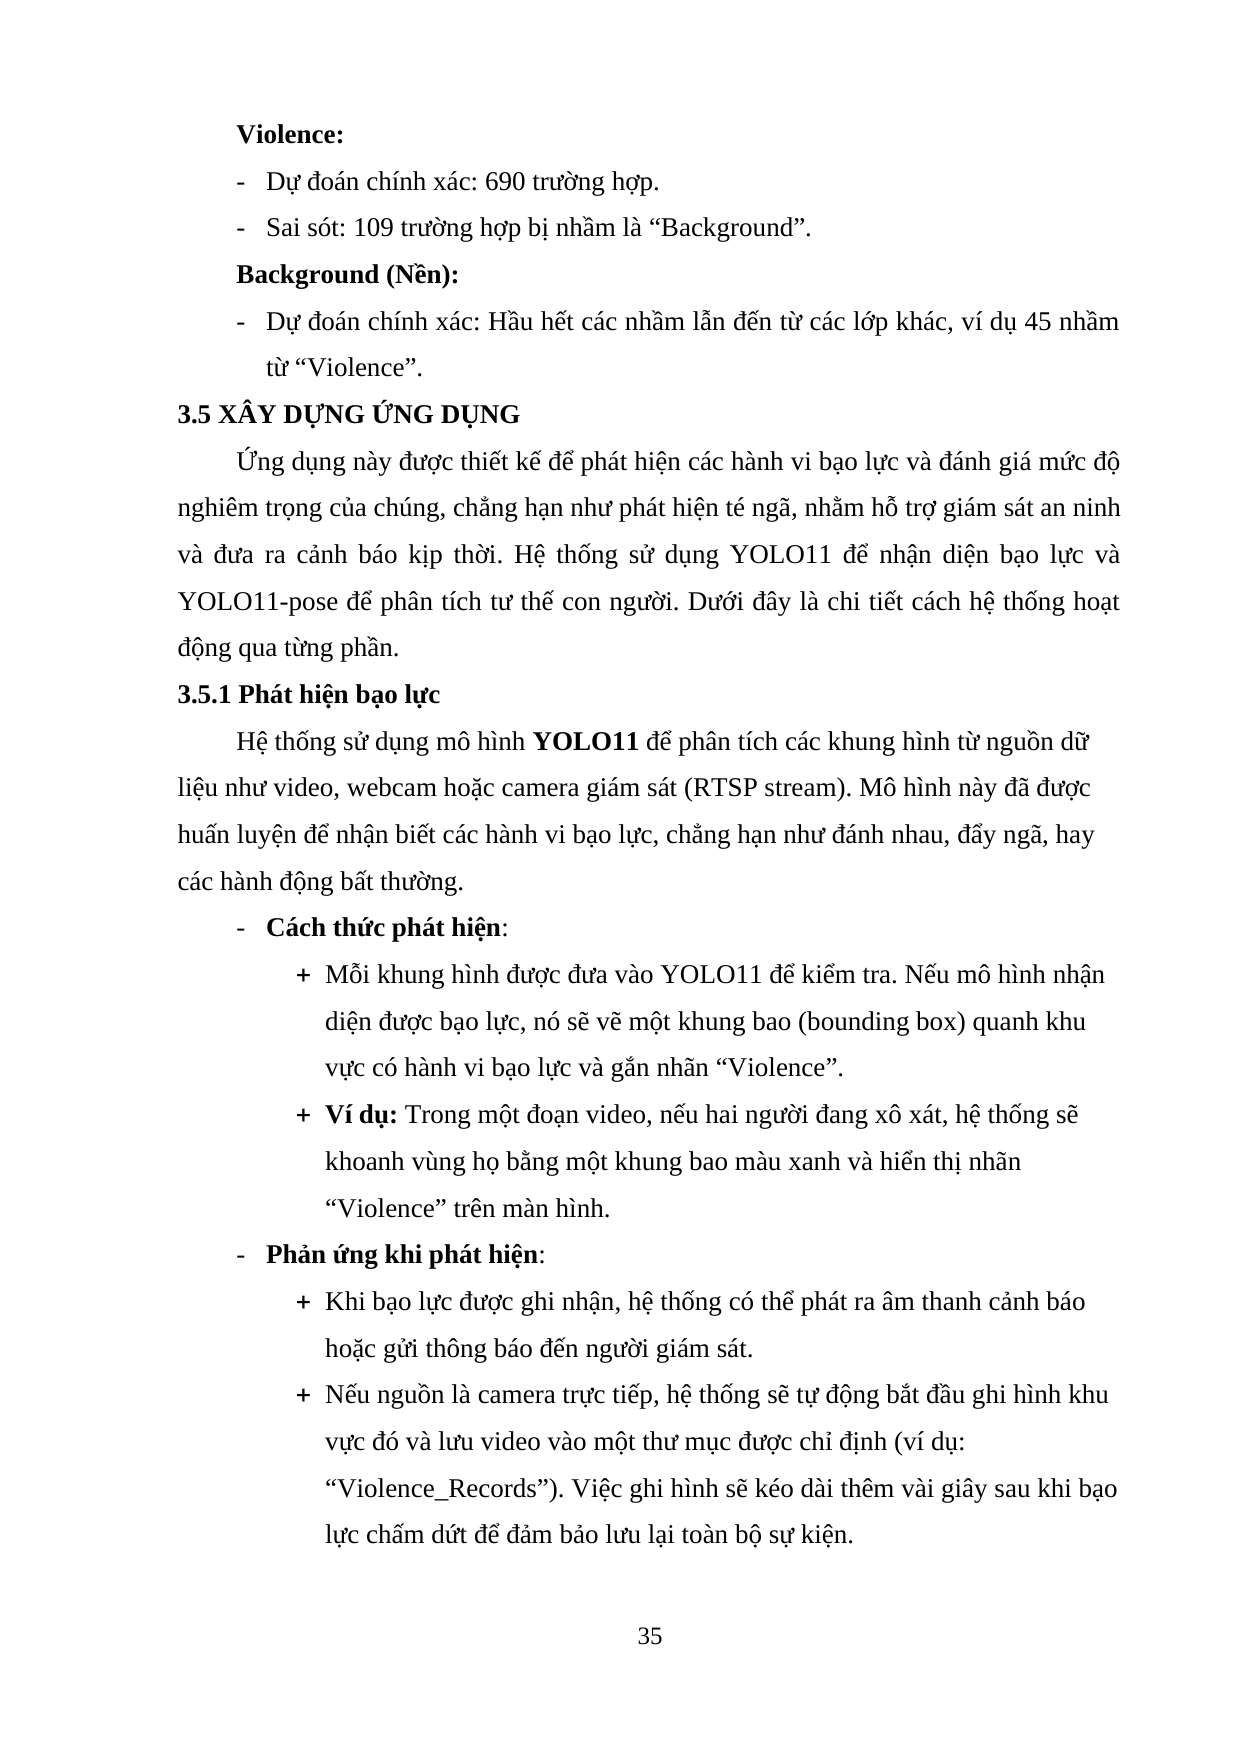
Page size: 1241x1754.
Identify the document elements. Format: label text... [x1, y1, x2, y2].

list Dự đoán chính xác: Hầu hết các nhầm lẫn đến từ các lớp khác, ví dụ 45 nhầm từ “Violence”. [236, 305, 1122, 383]
list Sai sót: 109 trường hợp bị nhầm là “Background”. [236, 211, 1122, 243]
text Ứng dụng này được thiết kế để phát hiện các hành vi bạo lực và đánh giá mức độ nghiêm trọng của chúng, chẳng hạn như phát hiện té ngã, nhằm hỗ trợ giám sát an ninh và đưa ra cảnh báo kịp thời. Hệ thống sử dụng YOLO11 để nhận diện bạo lực và YOLO11-pose để phân tích tư thế con người. Dưới đây là chi tiết cách hệ thống hoạt động qua từng phần. [177, 445, 1122, 663]
list Cách thức phát hiện: [236, 911, 1122, 943]
text Hệ thống sử dụng mô hình YOLO11 để phân tích các khung hình từ nguồn dữ liệu như video, webcam hoặc camera giám sát (RTSP stream). Mô hình này đã được huấn luyện để nhận biết các hành vi bạo lực, chẳng hạn như đánh nhau, đẩy ngã, hay các hành động bất thường. [177, 725, 1122, 896]
list Mỗi khung hình được đưa vào YOLO11 để kiểm tra. Nếu mô hình nhận diện được bạo lực, nó sẽ vẽ một khung bao (bounding box) quanh khu vực có hành vi bạo lực và gắn nhãn “Violence”. [295, 958, 1122, 1083]
text Violence: [177, 118, 1122, 149]
list Dự đoán chính xác: 690 trường hợp. [236, 165, 1122, 196]
text 3.5.1 Phát hiện bạo lực [177, 678, 1122, 709]
list Khi bạo lực được ghi nhận, hệ thống có thể phát ra âm thanh cảnh báo hoặc gửi thông báo đến người giám sát. [295, 1285, 1122, 1363]
list Phản ứng khi phát hiện: [236, 1238, 1122, 1269]
text Background (Nền): [177, 258, 1122, 289]
text 3.5 XÂY DỰNG ỨNG DỤNG [177, 398, 1122, 429]
list Ví dụ: Trong một đoạn video, nếu hai người đang xô xát, hệ thống sẽ khoanh vùng họ bằng một khung bao màu xanh và hiển thị nhãn “Violence” trên màn hình. [295, 1098, 1122, 1223]
list Nếu nguồn là camera trực tiếp, hệ thống sẽ tự động bắt đầu ghi hình khu vực đó và lưu video vào một thư mục được chỉ định (ví dụ: “Violence_Records”). Việc ghi hình sẽ kéo dài thêm vài giây sau khi bạo lực chấm dứt để đảm bảo lưu lại toàn bộ sự kiện. [295, 1378, 1122, 1550]
